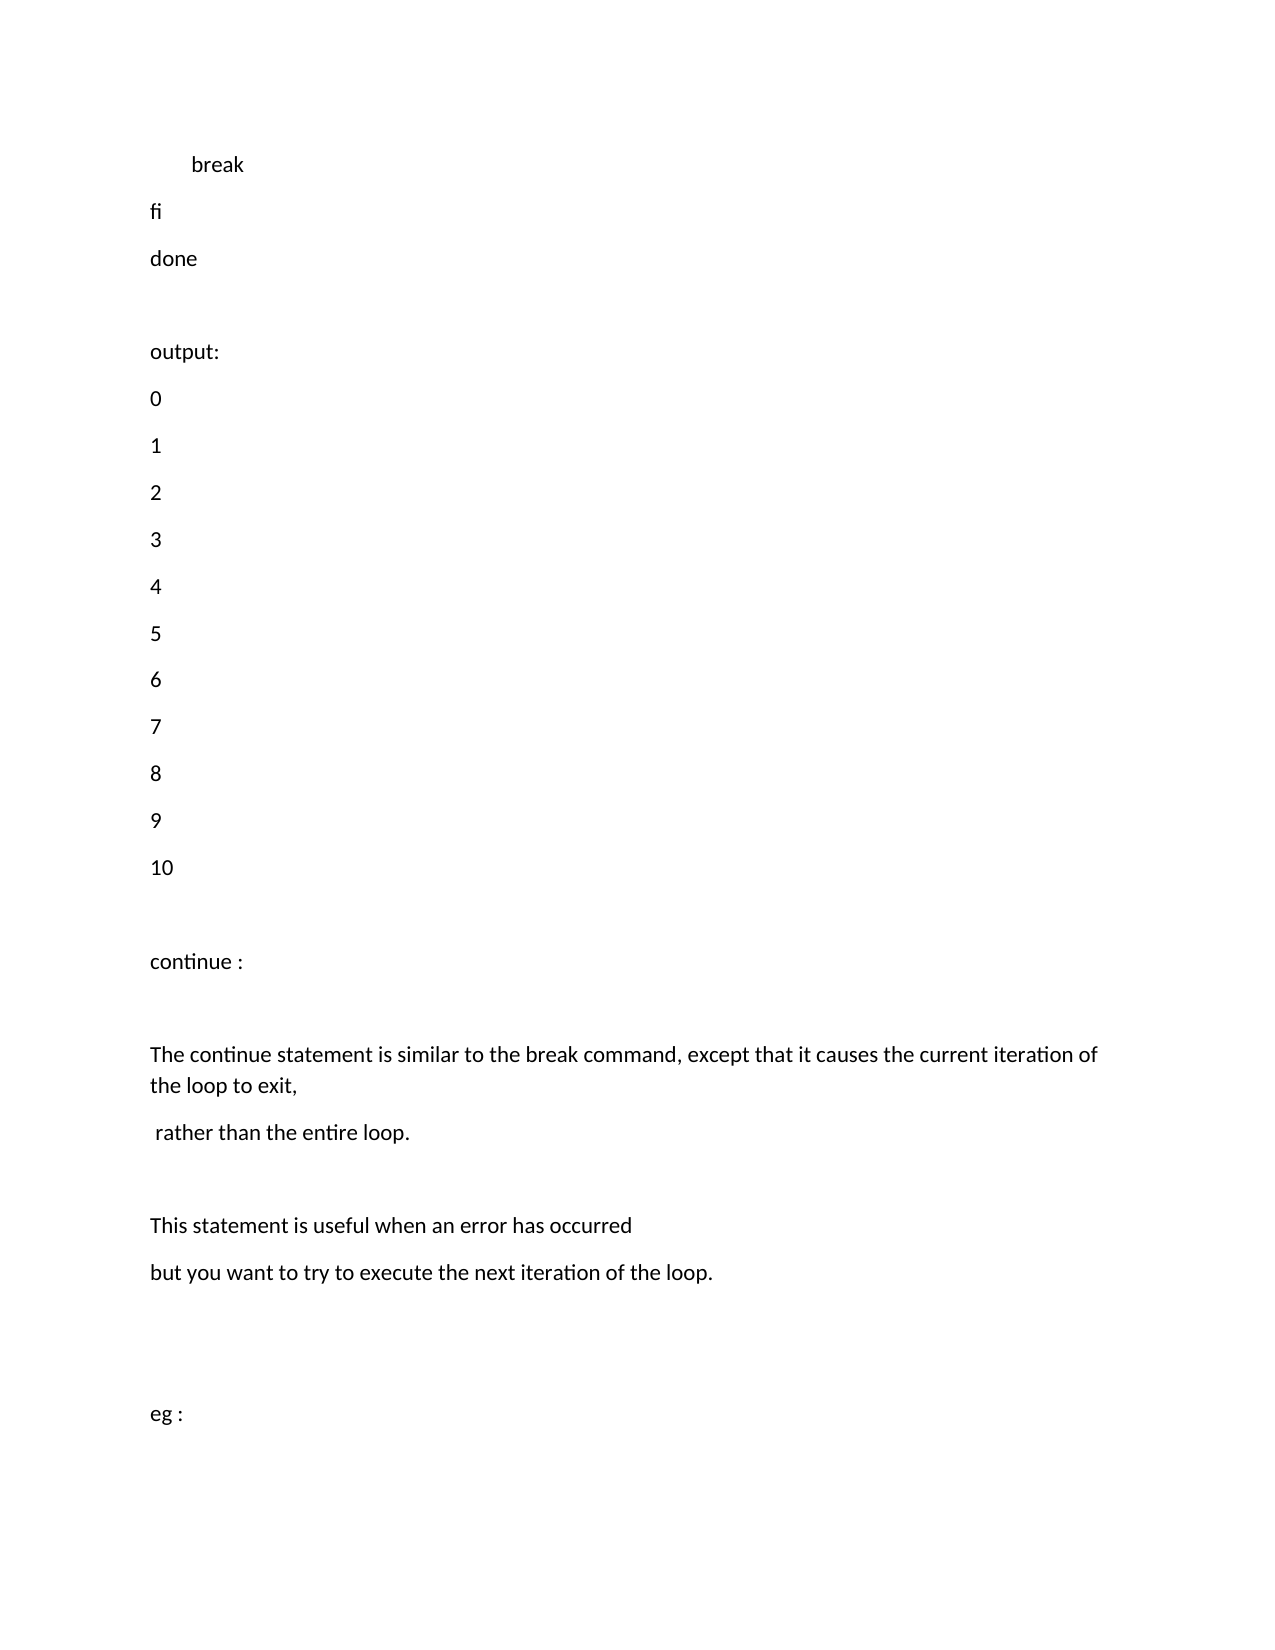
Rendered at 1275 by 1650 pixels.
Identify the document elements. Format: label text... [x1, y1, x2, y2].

text 3 [150, 525, 1125, 553]
text fi [150, 197, 1125, 225]
text 9 [150, 806, 1125, 834]
text 1 [150, 431, 1125, 459]
text eg : [150, 1399, 1125, 1427]
text 5 [150, 619, 1125, 647]
text output: [150, 337, 1125, 366]
text 10 [150, 853, 1125, 881]
text 8 [150, 759, 1125, 787]
text done [150, 244, 1125, 272]
text 6 [150, 666, 1125, 694]
text but you want to try to execute the next iteration of the loop. [150, 1258, 1125, 1286]
text 2 [150, 478, 1125, 506]
text 4 [150, 572, 1125, 600]
text This statement is useful when an error has occurred [150, 1211, 1125, 1239]
text break [150, 150, 1125, 178]
text rather than the entire loop. [150, 1118, 1125, 1146]
text continue : [150, 947, 1125, 975]
text 7 [150, 712, 1125, 741]
text The continue statement is similar to the break command, except that it causes the current iteration of the loop to exit, [150, 1041, 1125, 1099]
text 0 [150, 384, 1125, 412]
